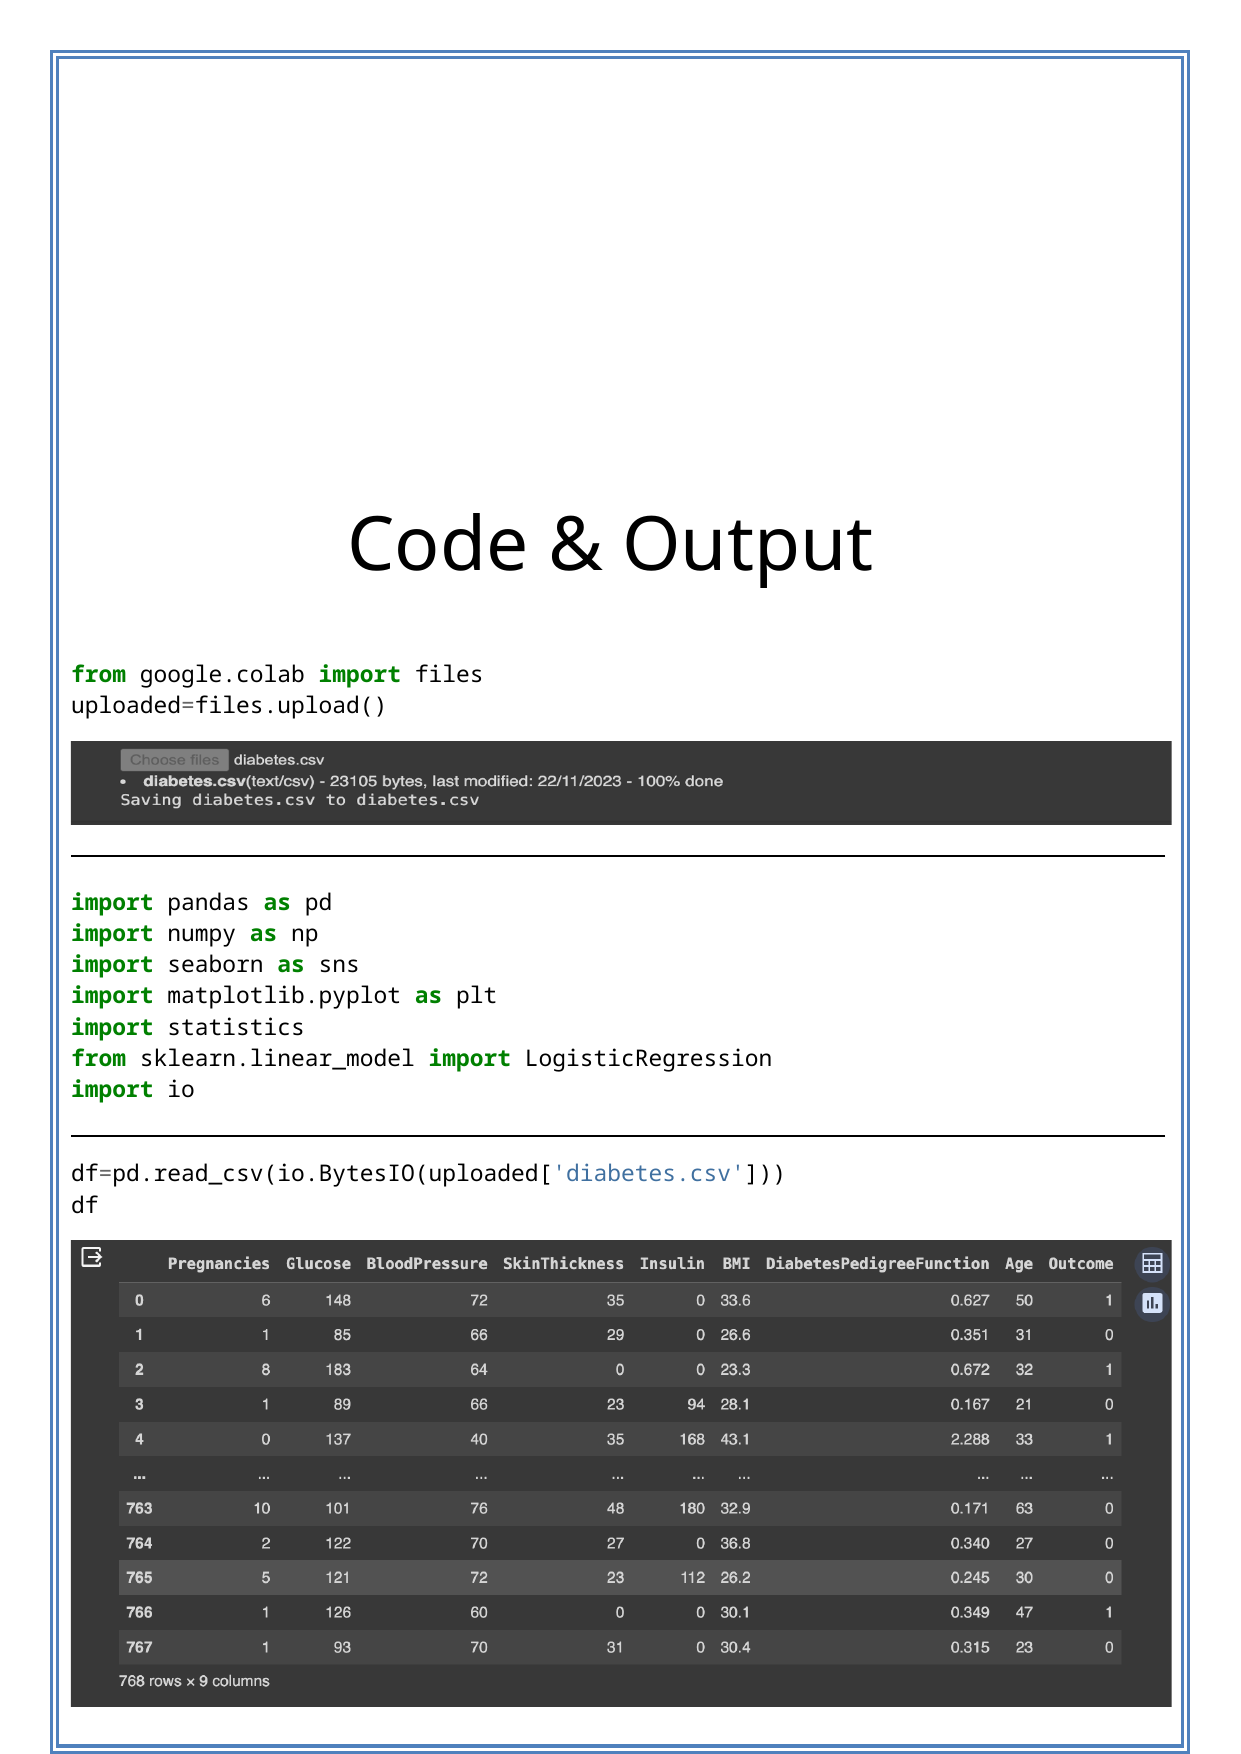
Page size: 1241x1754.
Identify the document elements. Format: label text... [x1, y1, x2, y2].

subtitle Code & Output [59, 491, 1165, 593]
text df=pd.read_csv(io.BytesIO(uploaded['diabetes.csv'])) df [71, 1157, 1165, 1220]
text from google.colab import files uploaded=files.upload() [71, 658, 1165, 721]
text import pandas as pd import numpy as np import seaborn as sns import matplotlib.pyplot as plt import statistics from sklearn.linear_model import LogisticRegression import io [71, 885, 1165, 1104]
picture [70, 1240, 1172, 1707]
picture [70, 741, 1172, 825]
